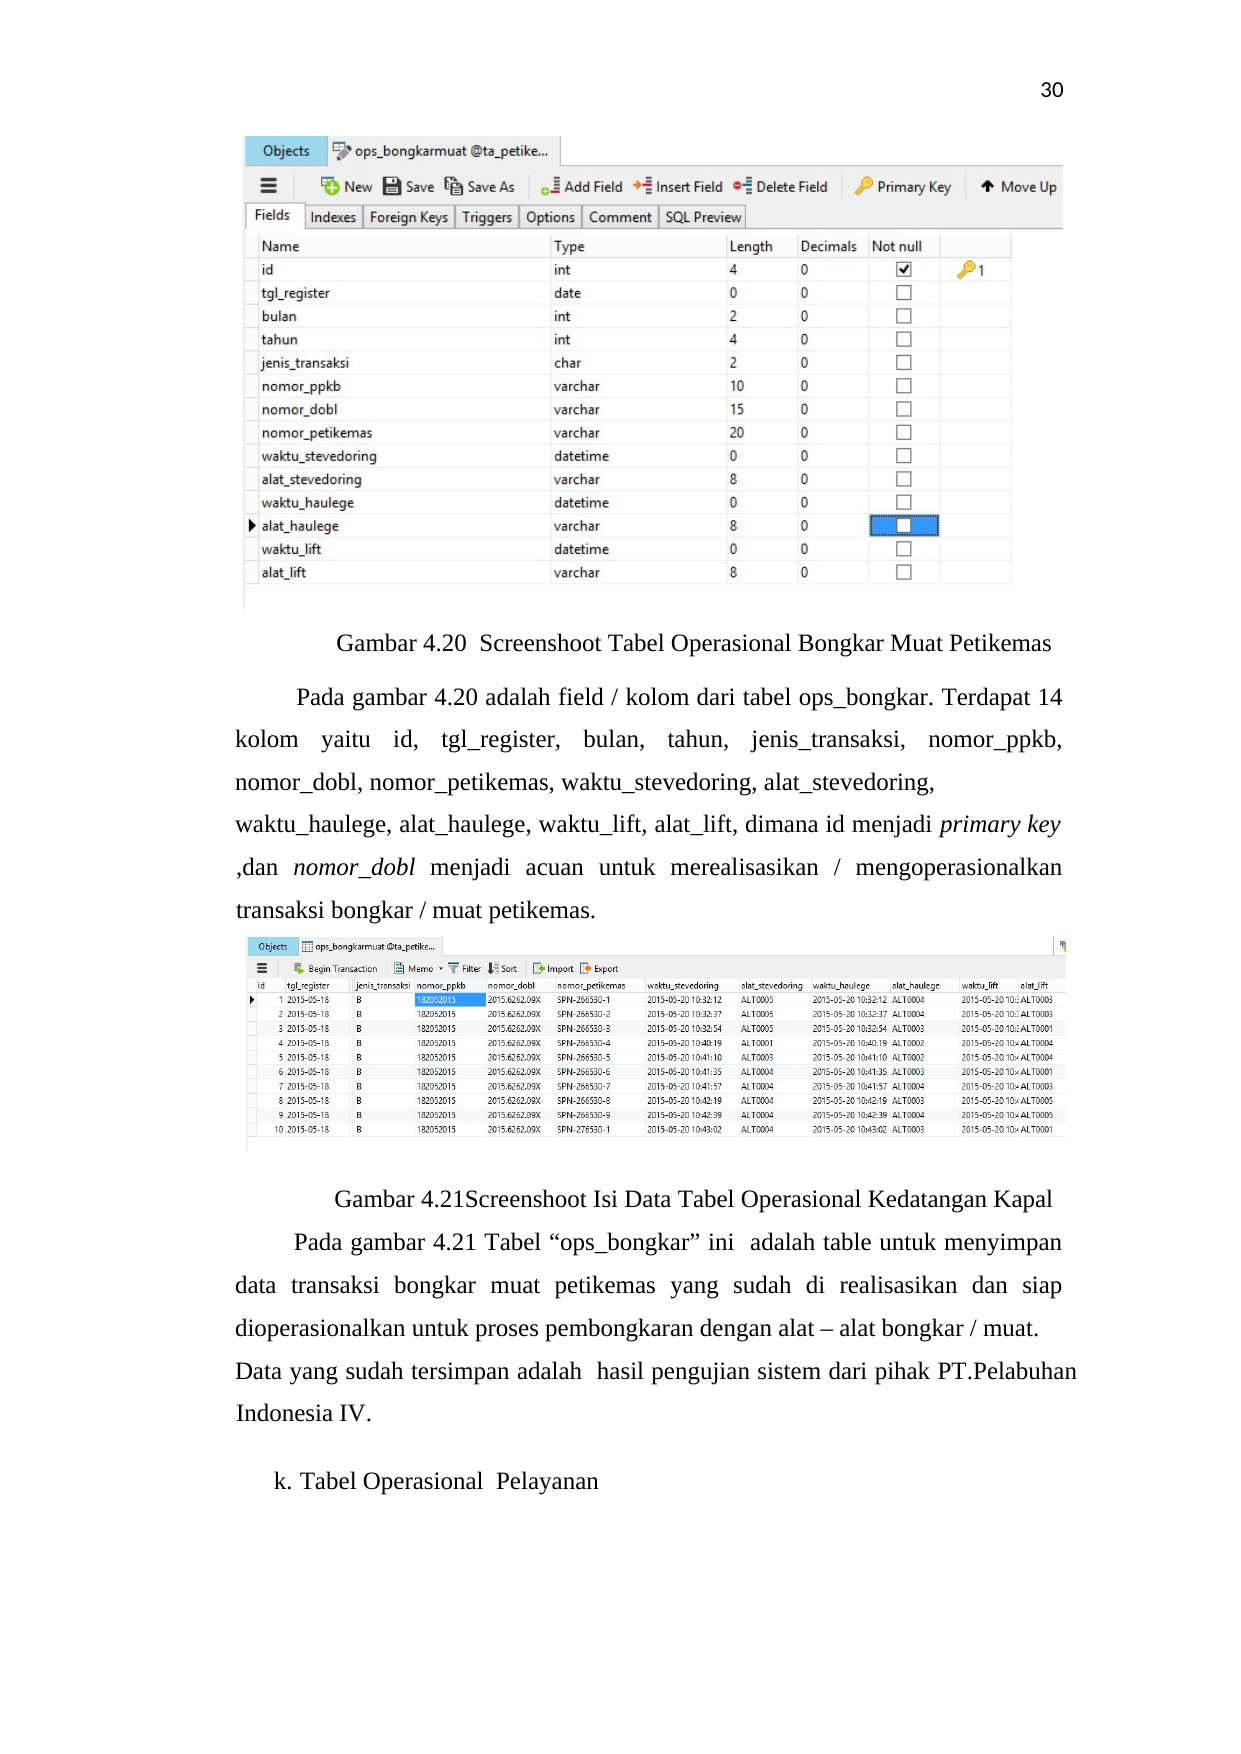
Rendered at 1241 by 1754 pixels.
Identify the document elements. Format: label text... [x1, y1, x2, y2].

text Data yang sudah tersimpan adalah hasil pengujian sistem dari pihak PT.Pelabuhan Indonesia IV. [235, 1356, 1078, 1427]
text waktu_haulege, alat_haulege, waktu_lift, alat_lift, dimana id menjadi primary key ,dan nomor_dobl menjadi acuan untuk merealisasikan / mengoperasionalkan transaksi bongkar / muat petikemas. [235, 809, 1063, 923]
text Pada gambar 4.21 Tabel “ops_bongkar” ini adalah table untuk menyimpan data transaksi bongkar muat petikemas yang sudah di realisasikan dan siap dioperasionalkan untuk proses pembongkaran dengan alat – alat bongkar / muat. [235, 1227, 1063, 1342]
text k. Tabel Operasional Pelayanan [274, 1466, 1078, 1495]
picture [246, 937, 1067, 1151]
text Gambar 4.20 Screenshoot Tabel Operasional Bongkar Muat Petikemas [236, 628, 1052, 657]
text Pada gambar 4.20 adalah field / kolom dari tabel ops_bongkar. Terdapat 14 kolom yaitu id, tgl_register, bulan, tahun, jenis_transaksi, nomor_ppkb, nomor_dobl, nomor_petikemas, waktu_stevedoring, alat_stevedoring, [235, 682, 1063, 795]
text Gambar 4.21Screenshoot Isi Data Tabel Operasional Kedatangan Kapal [236, 1184, 1053, 1213]
picture [242, 136, 1063, 610]
